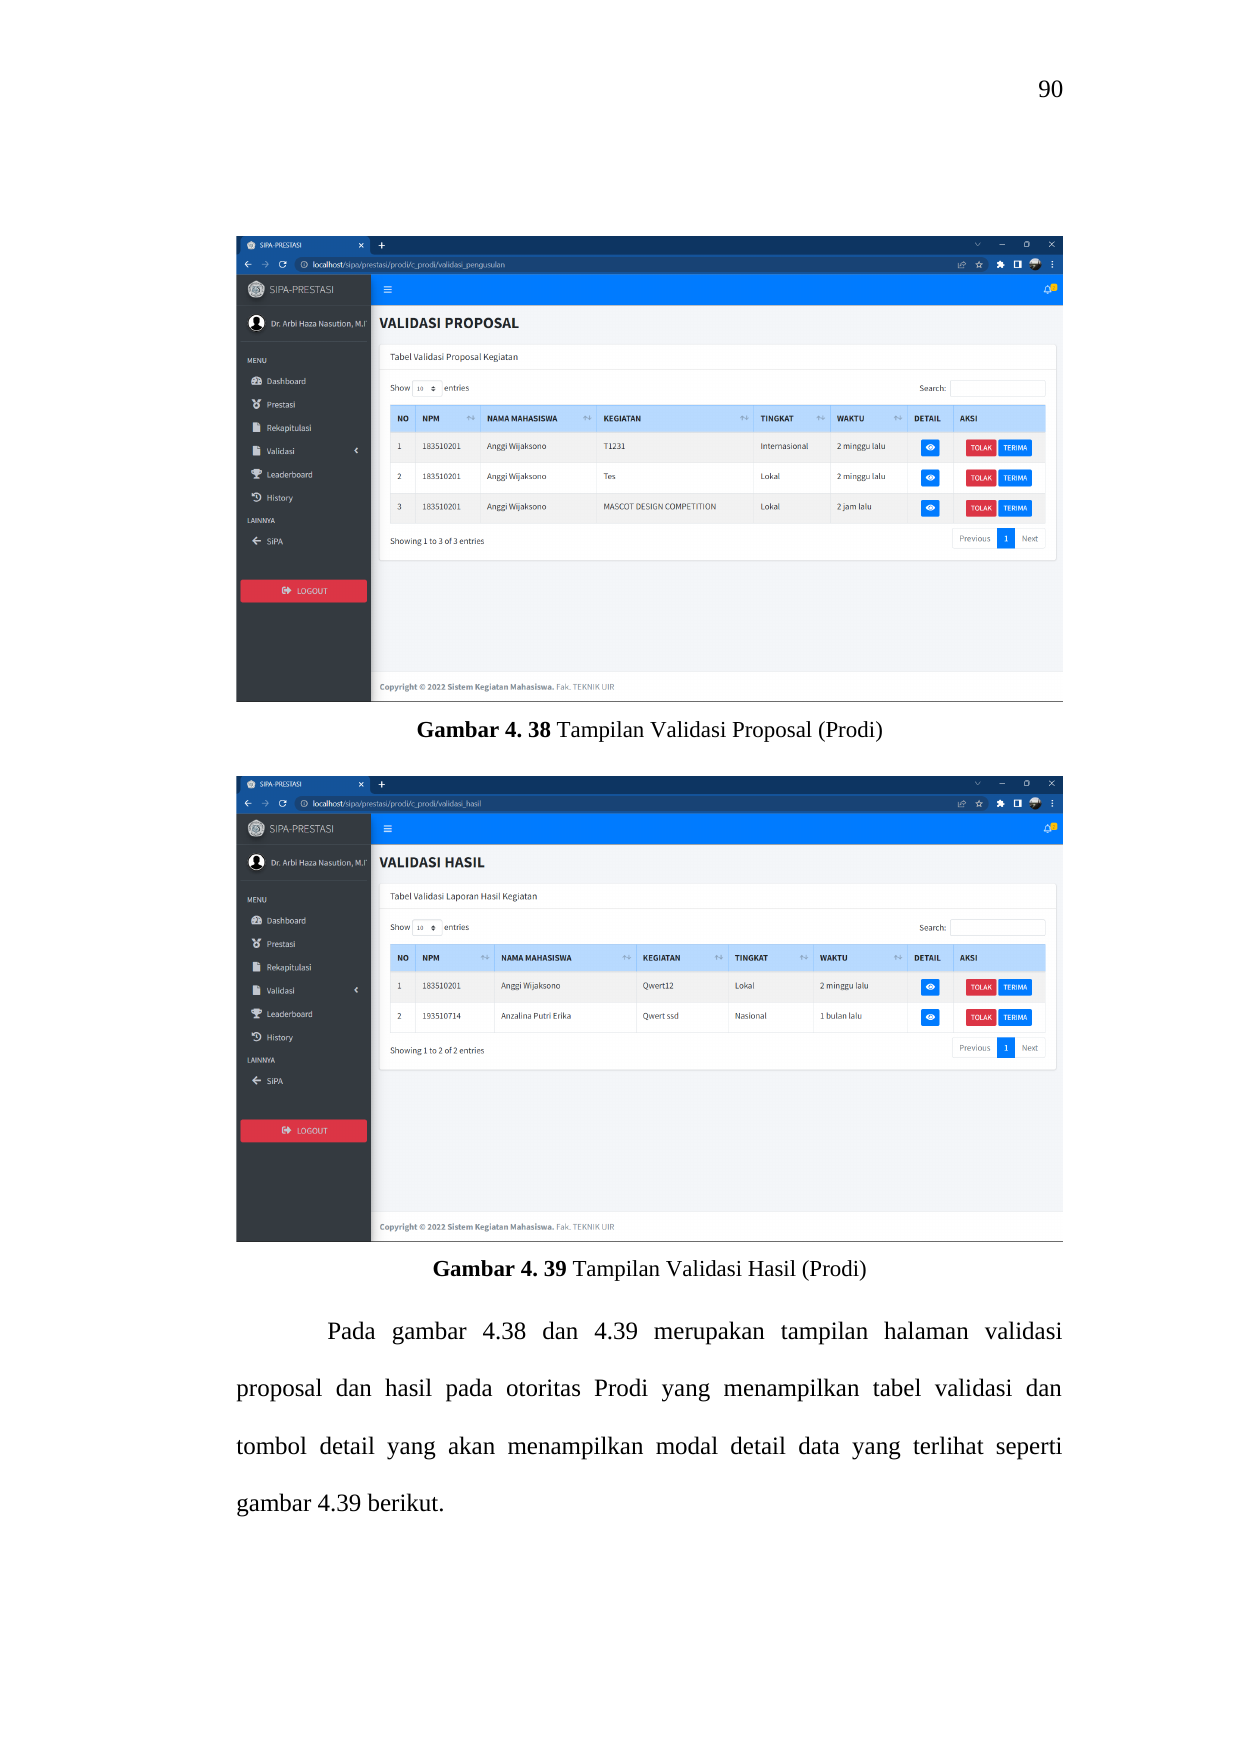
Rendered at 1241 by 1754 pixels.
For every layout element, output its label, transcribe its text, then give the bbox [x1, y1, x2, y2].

text Gambar 4. 38 Tampilan Validasi Proposal (Prodi) [236, 716, 1063, 742]
text Gambar 4. 39 Tampilan Validasi Hasil (Prodi) [236, 1256, 1063, 1282]
picture [236, 776, 1063, 1242]
text Pada gambar 4.38 dan 4.39 merupakan tampilan halaman validasi proposal dan hasil pada otoritas Prodi yang menampilkan tabel validasi dan tombol detail yang akan menampilkan modal detail data yang terlihat seperti gambar 4.39 berikut. [236, 1316, 1063, 1517]
picture [236, 236, 1063, 702]
